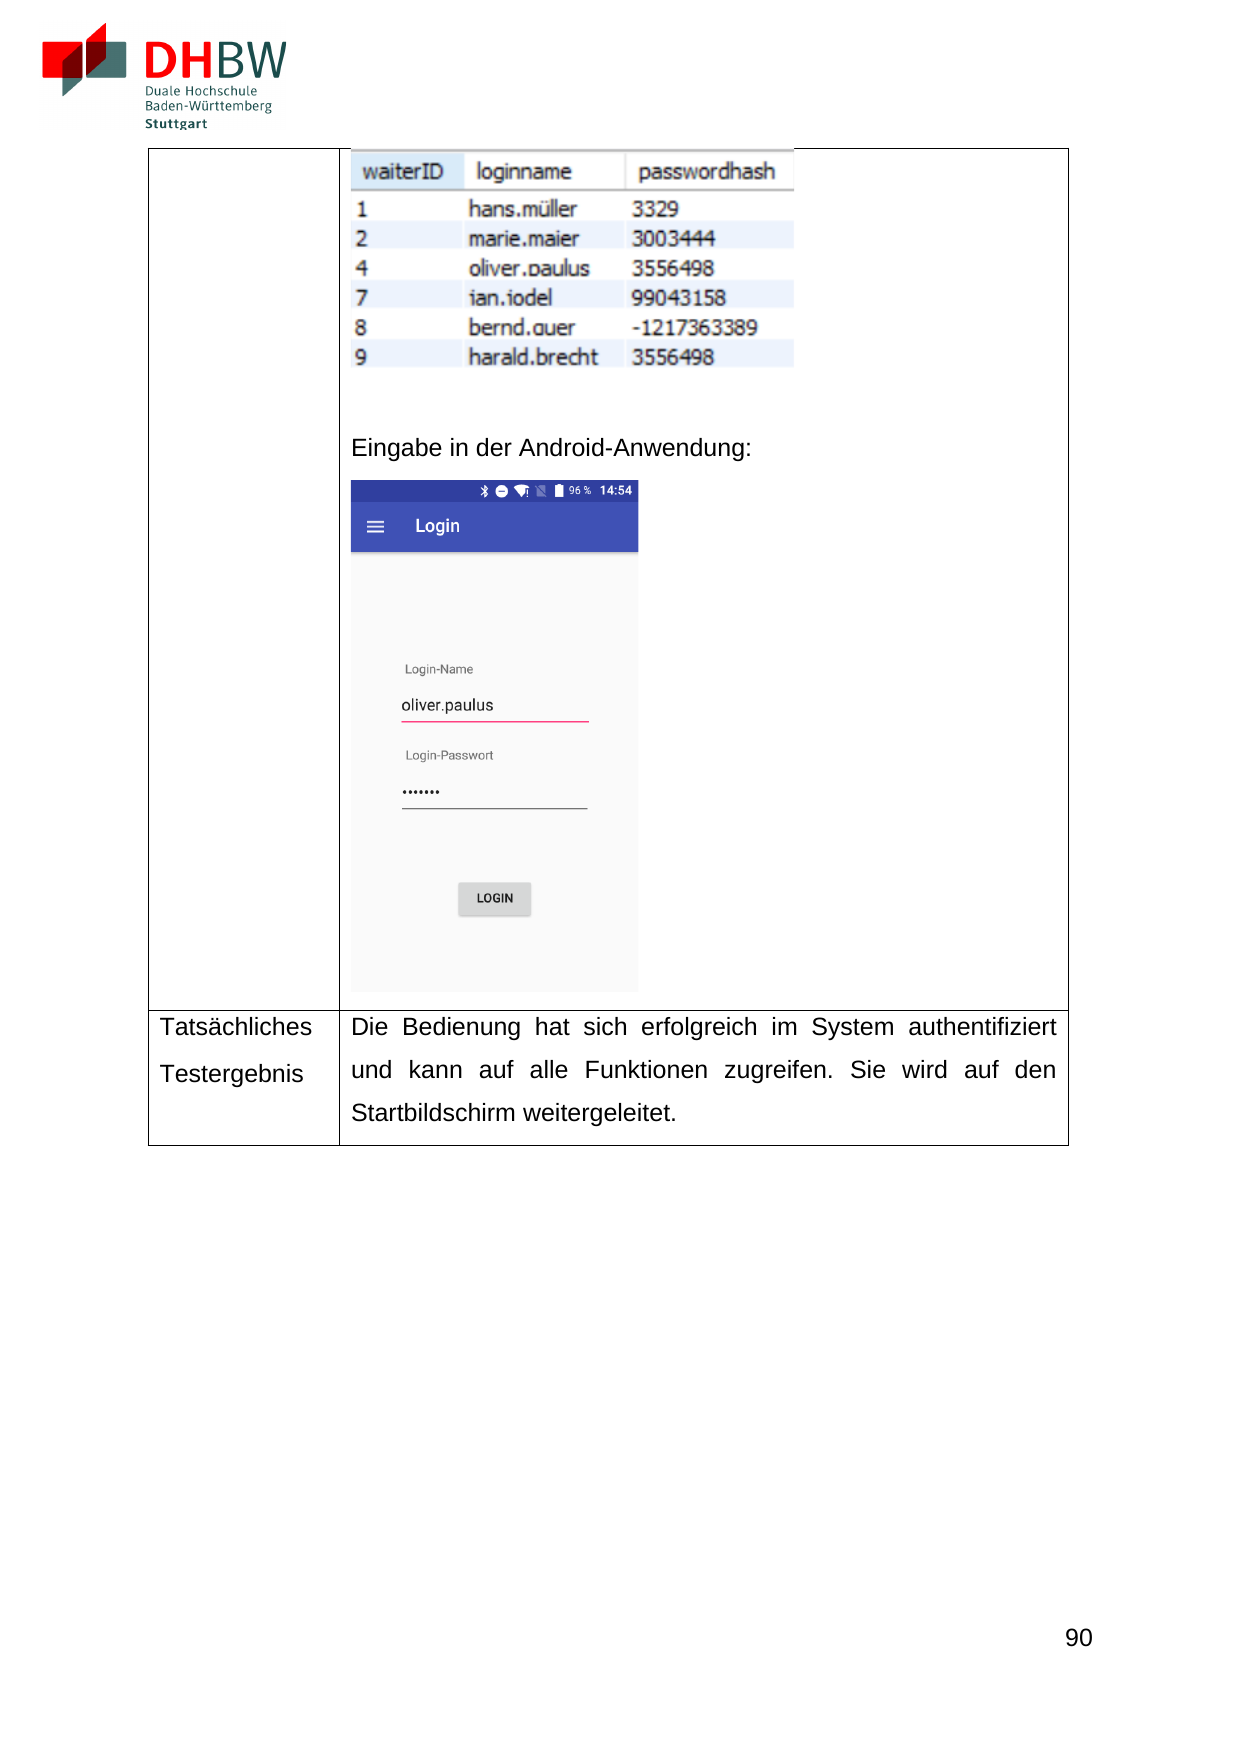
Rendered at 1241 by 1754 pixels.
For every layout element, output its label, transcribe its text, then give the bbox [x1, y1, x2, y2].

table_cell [149, 149, 339, 1010]
table_cell Tatsächliches Testergebnis [149, 1011, 339, 1145]
table_cell Die Bedienung hat sich erfolgreich im System authentifiziert und kann auf alle Funktionen zugreifen. Sie wird auf den Startbildschirm weitergeleitet. [340, 1011, 1068, 1145]
picture [39, 20, 286, 130]
picture [350, 148, 795, 368]
picture [350, 480, 639, 992]
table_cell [340, 149, 1068, 1010]
